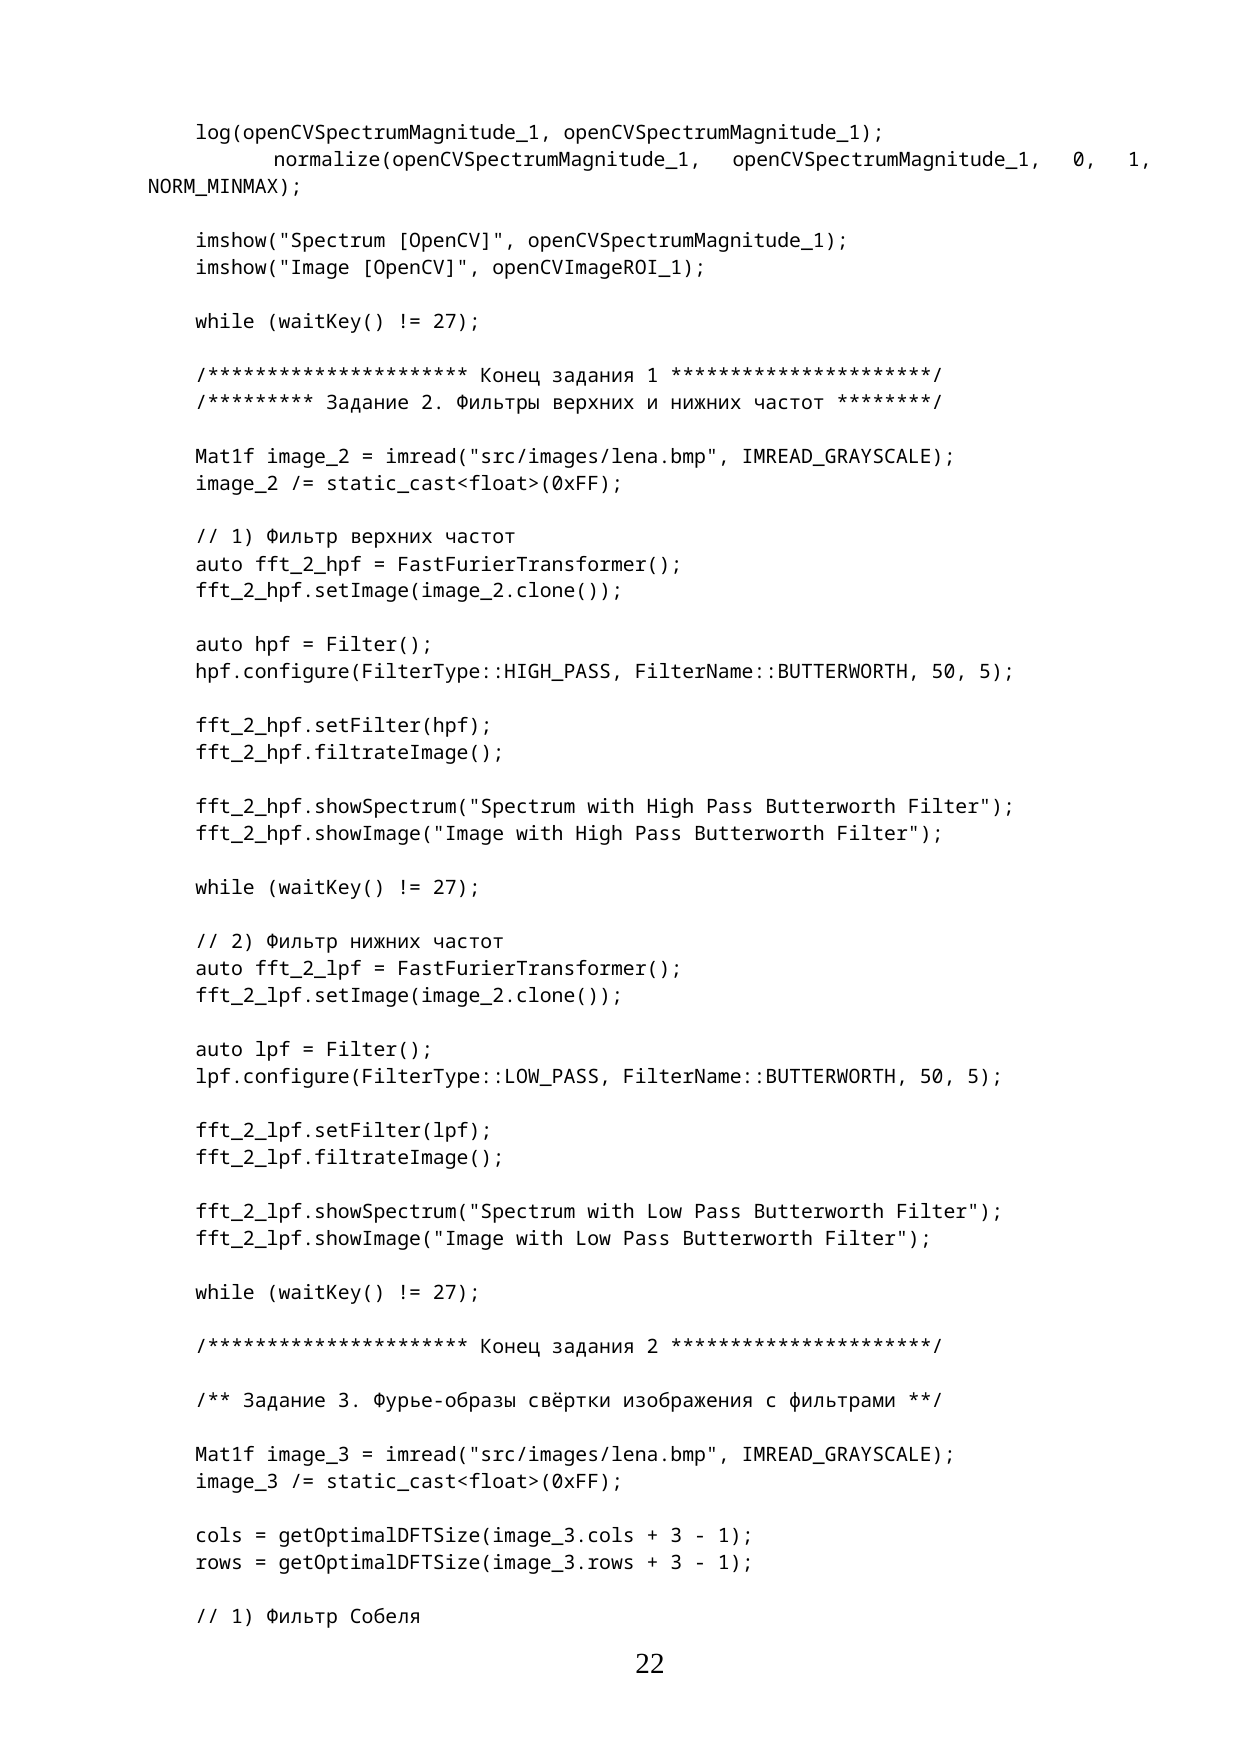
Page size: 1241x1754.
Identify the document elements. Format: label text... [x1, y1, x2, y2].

text // 1) Фильтр верхних частот [148, 523, 1152, 550]
text imshow("Spectrum [OpenCV]", openCVSpectrumMagnitude_1); [148, 226, 1152, 253]
text Mat1f image_2 = imread("src/images/lena.bmp", IMREAD_GRAYSCALE); [148, 442, 1152, 469]
text /********************** Конец задания 1 **********************/ [148, 361, 1152, 388]
text image_3 /= static_cast<float>(0xFF); [148, 1467, 1152, 1494]
text while (waitKey() != 27); [148, 873, 1152, 901]
text fft_2_hpf.showImage("Image with High Pass Butterworth Filter"); [148, 819, 1152, 847]
text rows = getOptimalDFTSize(image_3.rows + 3 - 1); [148, 1548, 1152, 1575]
text auto hpf = Filter(); [148, 631, 1152, 658]
text auto lpf = Filter(); [148, 1035, 1152, 1062]
text auto fft_2_lpf = FastFurierTransformer(); [148, 954, 1152, 981]
text /** Задание 3. Фурье-образы свёртки изображения с фильтрами **/ [148, 1386, 1152, 1413]
text Mat1f image_3 = imread("src/images/lena.bmp", IMREAD_GRAYSCALE); [148, 1440, 1152, 1467]
text log(openCVSpectrumMagnitude_1, openCVSpectrumMagnitude_1); [148, 118, 1152, 145]
text while (waitKey() != 27); [148, 1278, 1152, 1305]
text fft_2_hpf.filtrateImage(); [148, 739, 1152, 766]
text fft_2_lpf.showImage("Image with Low Pass Butterworth Filter"); [148, 1224, 1152, 1251]
text cols = getOptimalDFTSize(image_3.cols + 3 - 1); [148, 1521, 1152, 1548]
text // 2) Фильтр нижних частот [148, 927, 1152, 954]
text image_2 /= static_cast<float>(0xFF); [148, 469, 1152, 496]
text normalize(openCVSpectrumMagnitude_1, openCVSpectrumMagnitude_1, 0, 1, NORM_MINMAX); [148, 145, 1152, 199]
text fft_2_lpf.showSpectrum("Spectrum with Low Pass Butterworth Filter"); [148, 1197, 1152, 1224]
text fft_2_hpf.showSpectrum("Spectrum with High Pass Butterworth Filter"); [148, 793, 1152, 819]
text fft_2_lpf.setImage(image_2.clone()); [148, 981, 1152, 1008]
text while (waitKey() != 27); [148, 307, 1152, 334]
text lpf.configure(FilterType::LOW_PASS, FilterName::BUTTERWORTH, 50, 5); [148, 1062, 1152, 1089]
text fft_2_lpf.filtrateImage(); [148, 1143, 1152, 1170]
text hpf.configure(FilterType::HIGH_PASS, FilterName::BUTTERWORTH, 50, 5); [148, 658, 1152, 685]
text imshow("Image [OpenCV]", openCVImageROI_1); [148, 253, 1152, 280]
text // 1) Фильтр Собеля [148, 1602, 1152, 1629]
text auto fft_2_hpf = FastFurierTransformer(); [148, 550, 1152, 577]
text fft_2_hpf.setFilter(hpf); [148, 712, 1152, 739]
text /********************** Конец задания 2 **********************/ [148, 1332, 1152, 1359]
text fft_2_hpf.setImage(image_2.clone()); [148, 577, 1152, 604]
text fft_2_lpf.setFilter(lpf); [148, 1116, 1152, 1143]
text /********* Задание 2. Фильтры верхних и нижних частот ********/ [148, 388, 1152, 415]
